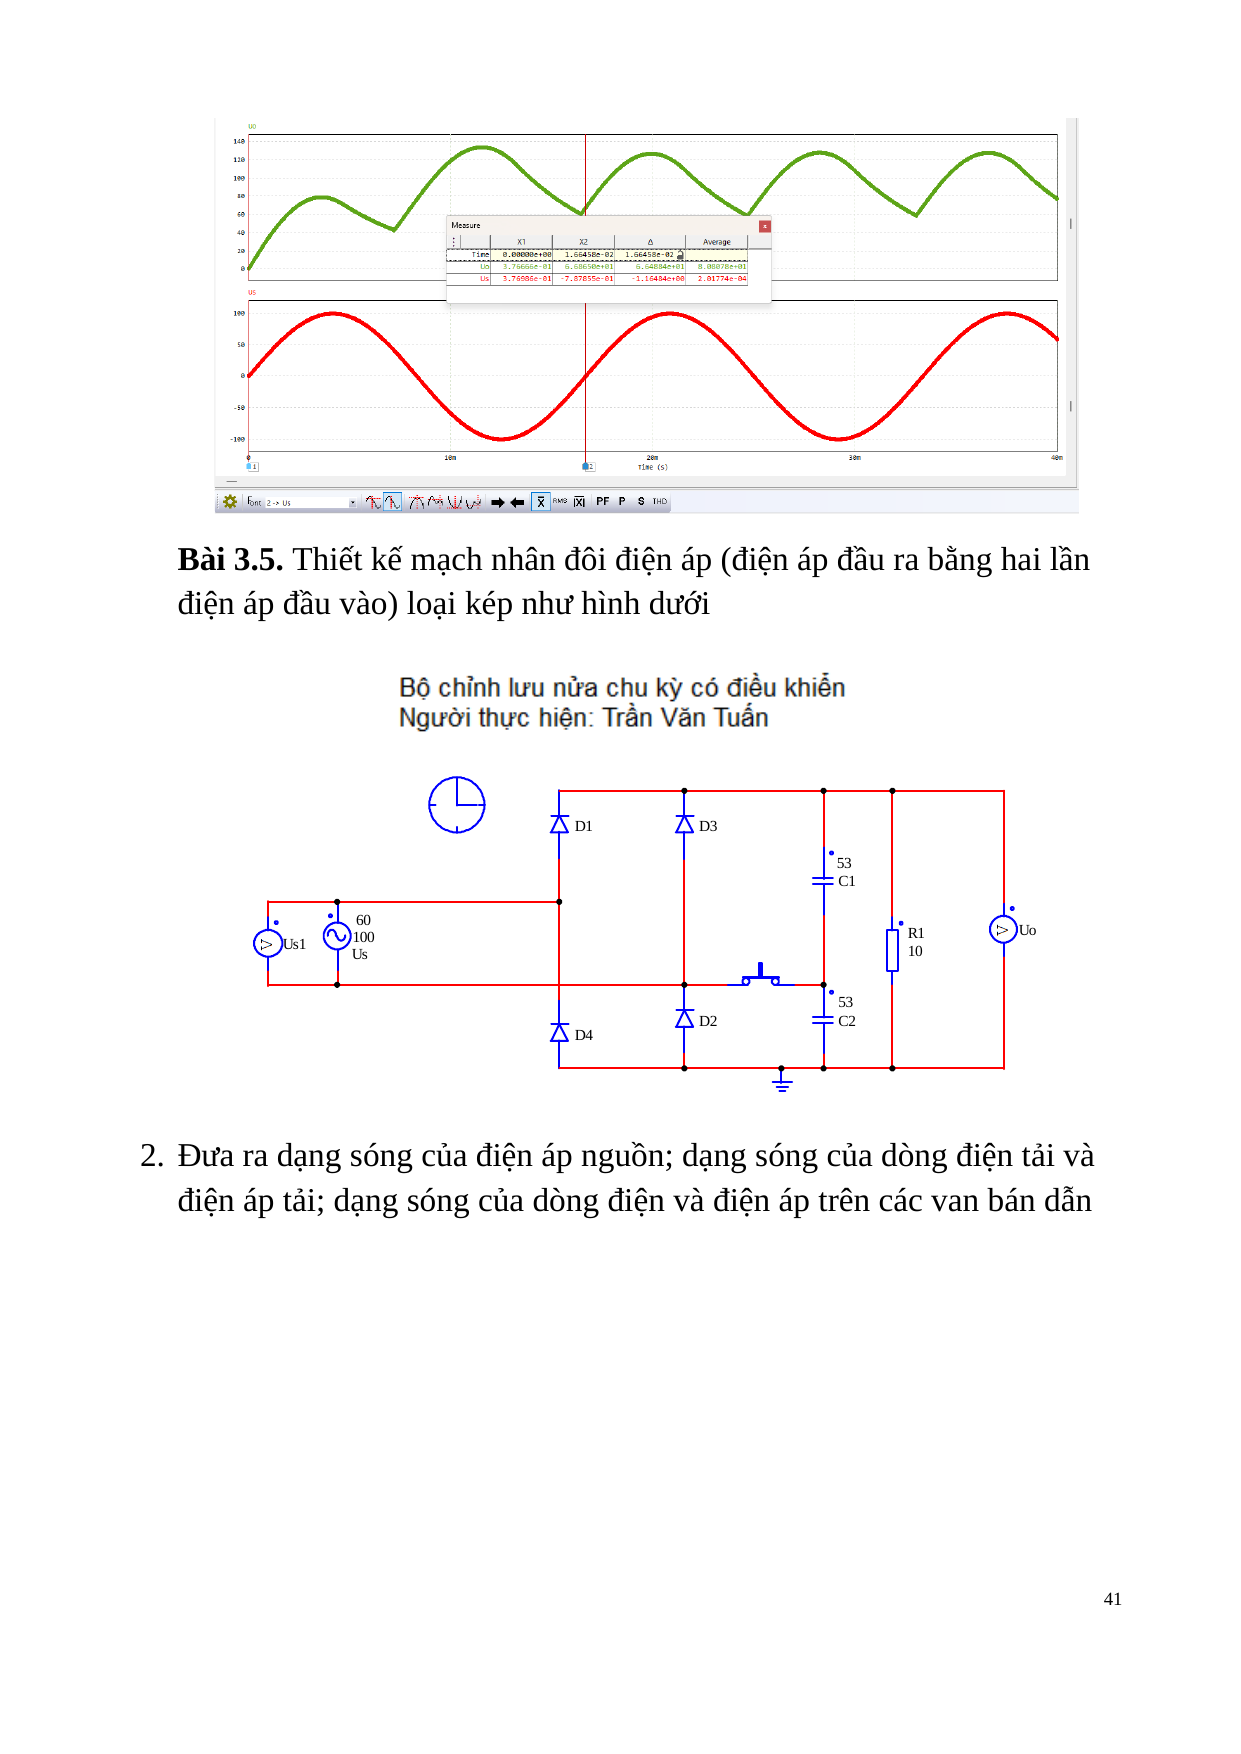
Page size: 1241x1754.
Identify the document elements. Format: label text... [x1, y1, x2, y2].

text Bài 3.5. Thiết kế mạch nhân đôi điện áp (điện áp đầu ra bằng hai lần điện áp đầu vào) loại kép như hình dưới [177, 539, 1122, 622]
list Đưa ra dạng sóng của điện áp nguồn; dạng sóng của dòng điện tải và điện áp tải; dạng sóng của dòng điện và điện áp trên các van bán dẫn [140, 1136, 1122, 1218]
picture [368, 648, 893, 752]
picture [214, 118, 1079, 514]
